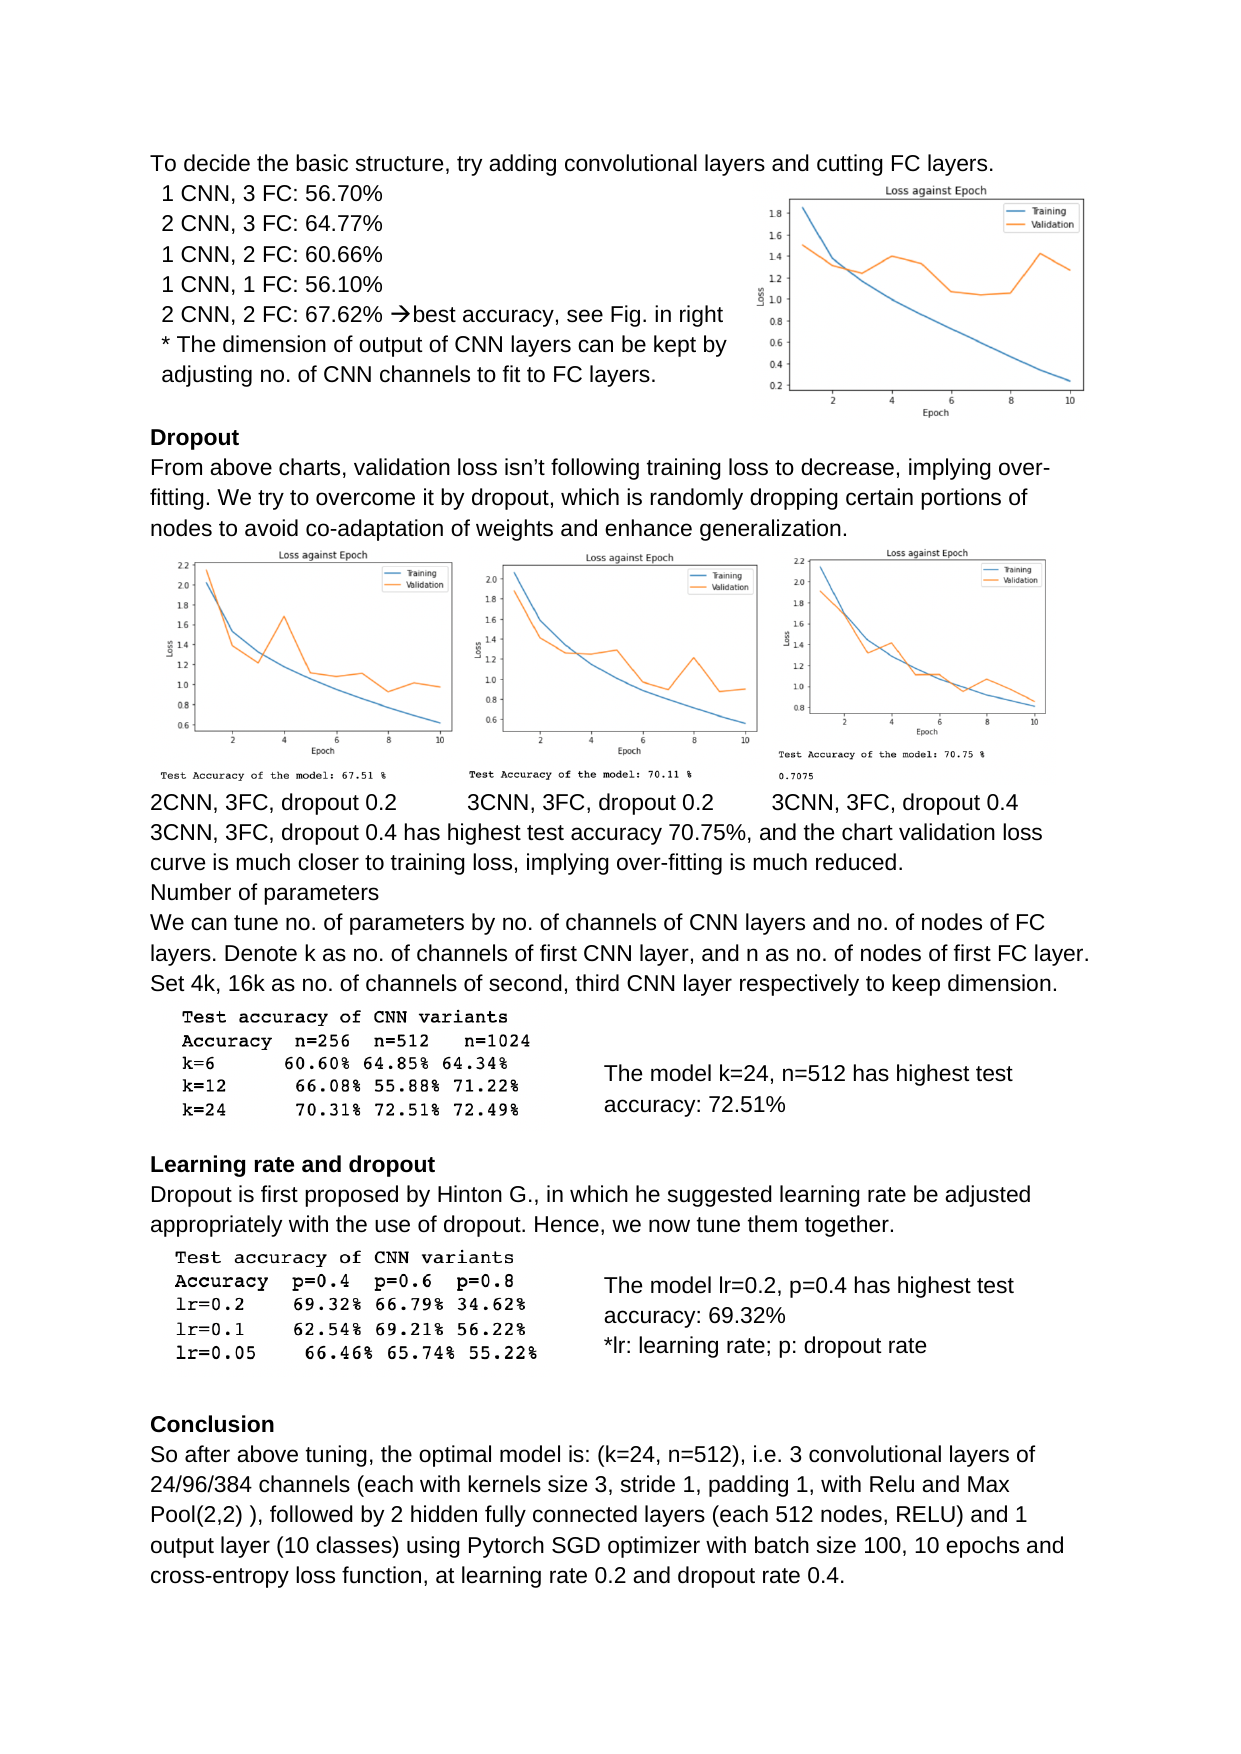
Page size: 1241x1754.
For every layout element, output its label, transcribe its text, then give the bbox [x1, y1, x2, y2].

picture [161, 1241, 550, 1377]
text 2CNN, 3FC, dropout 0.2 3CNN, 3FC, dropout 0.2 3CNN, 3FC, dropout 0.4 [150, 788, 1090, 815]
table_header [741, 180, 1089, 424]
table_header The model k=24, n=512 has highest test accuracy: 72.51% [593, 1000, 1089, 1151]
picture [751, 180, 1090, 420]
table_header [150, 1242, 592, 1381]
table_header 1 CNN, 3 FC: 56.70% 2 CNN, 3 FC: 64.77% 1 CNN, 2 FC: 60.66% 1 CNN, 1 FC: 56.10% 2 CNN, 2 FC: 67.62% best accuracy, see Fig. in right * The dimension of output of CNN layers can be kept by adjusting no. of CNN channels to fit to FC layers. [150, 180, 741, 424]
text From above charts, validation loss isn’t following training loss to decrease, implying over-fitting. We try to overcome it by dropout, which is randomly dropping certain portions of nodes to avoid co-adaptation of weights and enhance generalization. [150, 454, 1090, 541]
text Dropout [150, 424, 1090, 450]
text Dropout is first proposed by Hinton G., in which he suggested learning rate be adjusted appropriately with the use of dropout. Hence, we now tune them together. [150, 1181, 1090, 1238]
table_header [150, 1000, 592, 1151]
table_header The model lr=0.2, p=0.4 has highest test accuracy: 69.32% *lr: learning rate; p: dropout rate [593, 1242, 1089, 1381]
picture [771, 544, 1056, 785]
text Number of parameters [150, 879, 1090, 905]
text Learning rate and dropout [150, 1151, 1090, 1177]
picture [150, 546, 462, 785]
text So after above tuning, the optimal model is: (k=24, n=512), i.e. 3 convolutional layers of 24/96/384 channels (each with kernels size 3, stride 1, padding 1, with Relu and Max Pool(2,2) ), followed by 2 hidden fully connected layers (each 512 nodes, RELU) and 1 output layer (10 classes) using Pytorch SGD optimizer with batch size 100, 10 epochs and cross-entropy loss function, at learning rate 0.2 and dropout rate 0.4. [150, 1441, 1090, 1588]
text We can tune no. of parameters by no. of channels of CNN layers and no. of nodes of FC layers. Denote k as no. of channels of first CNN layer, and n as no. of nodes of first FC layer. Set 4k, 16k as no. of channels of second, third CNN layer respectively to keep dimension. [150, 909, 1090, 996]
text 3CNN, 3FC, dropout 0.4 has highest test accuracy 70.75%, and the chart validation loss curve is much closer to training loss, implying over-fitting is much reduced. [150, 819, 1090, 875]
text To decide the basic structure, try adding convolutional layers and cutting FC layers. [150, 150, 1090, 176]
picture [161, 1000, 550, 1131]
text Conclusion [150, 1411, 1090, 1437]
picture [467, 546, 765, 785]
